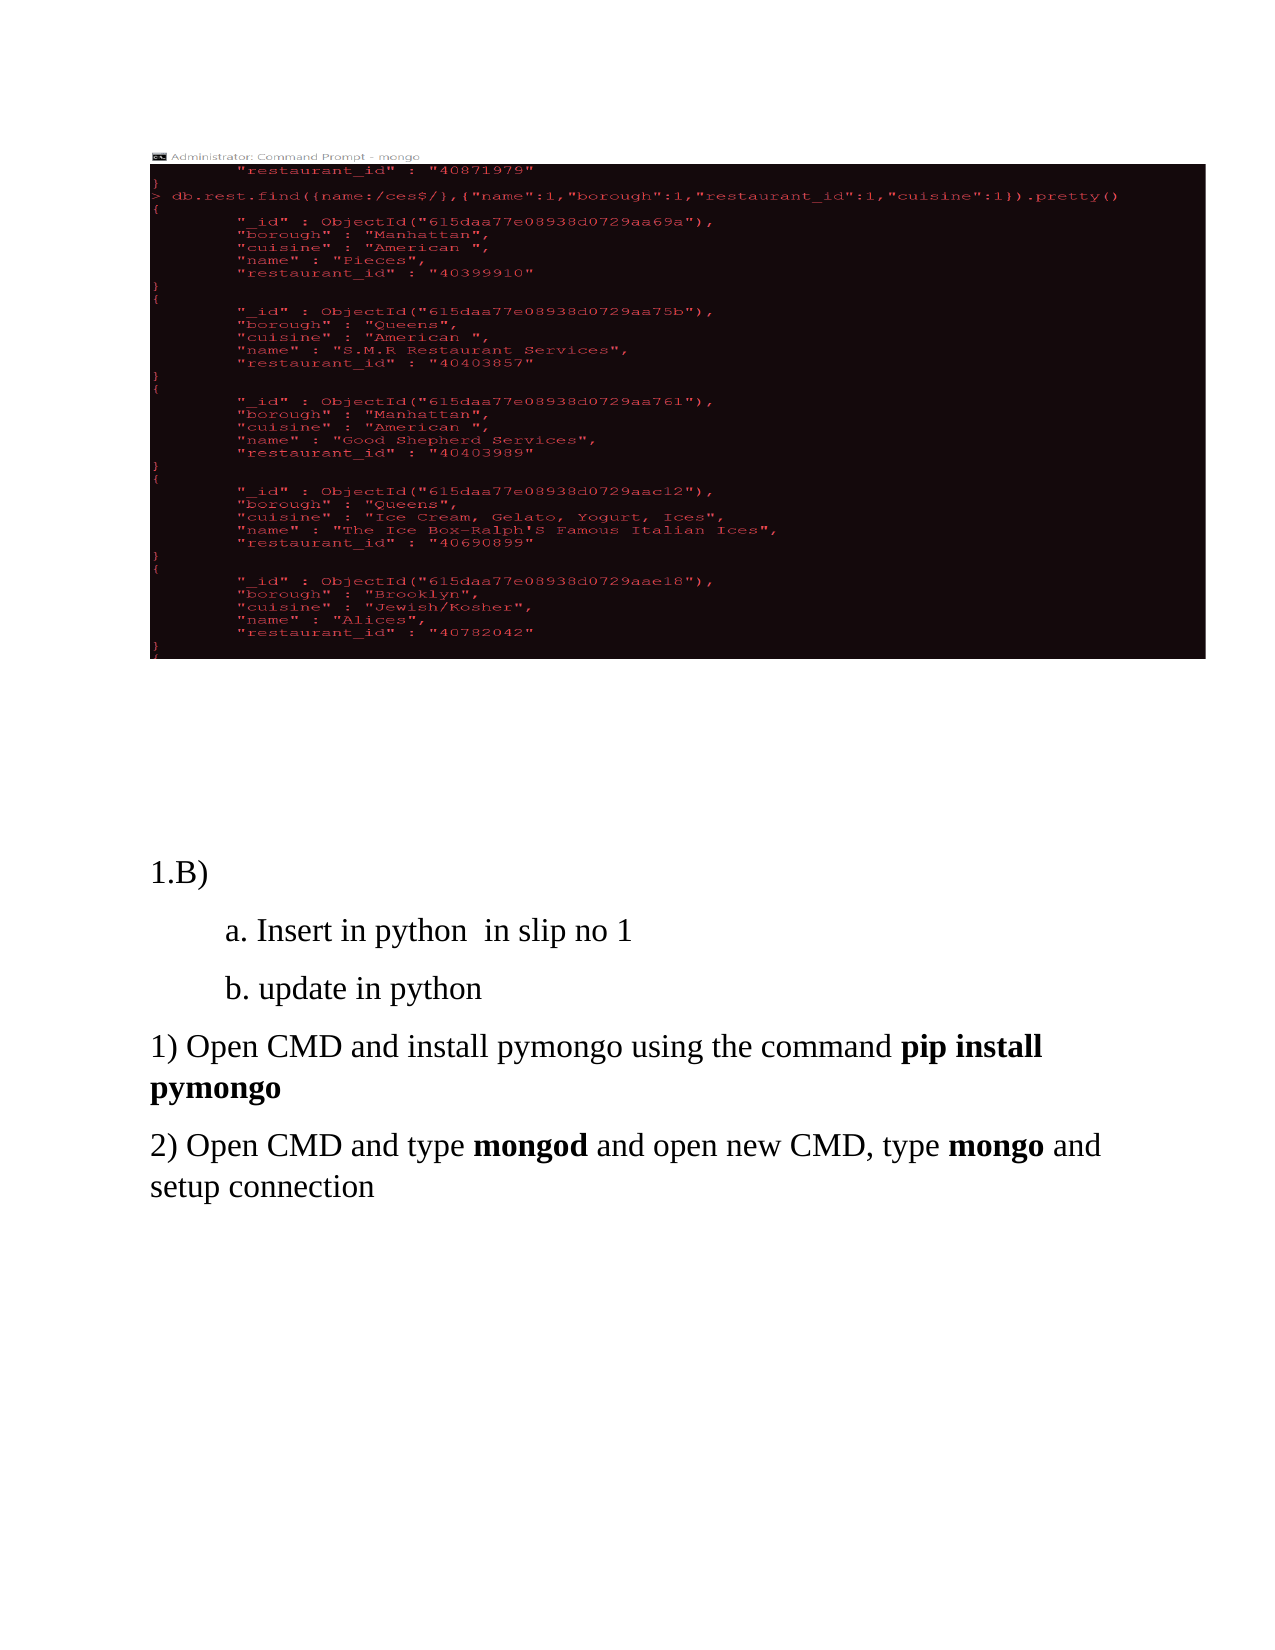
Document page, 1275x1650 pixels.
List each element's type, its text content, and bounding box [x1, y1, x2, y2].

text 1) Open CMD and install pymongo using the command pip install pymongo [150, 1026, 1125, 1106]
text 1.B) [150, 852, 1125, 890]
text 2) Open CMD and type mongod and open new CMD, type mongo and setup connection [150, 1125, 1125, 1205]
text b. update in python [150, 968, 1125, 1006]
picture [150, 150, 1206, 659]
text a. Insert in python in slip no 1 [150, 910, 1125, 948]
